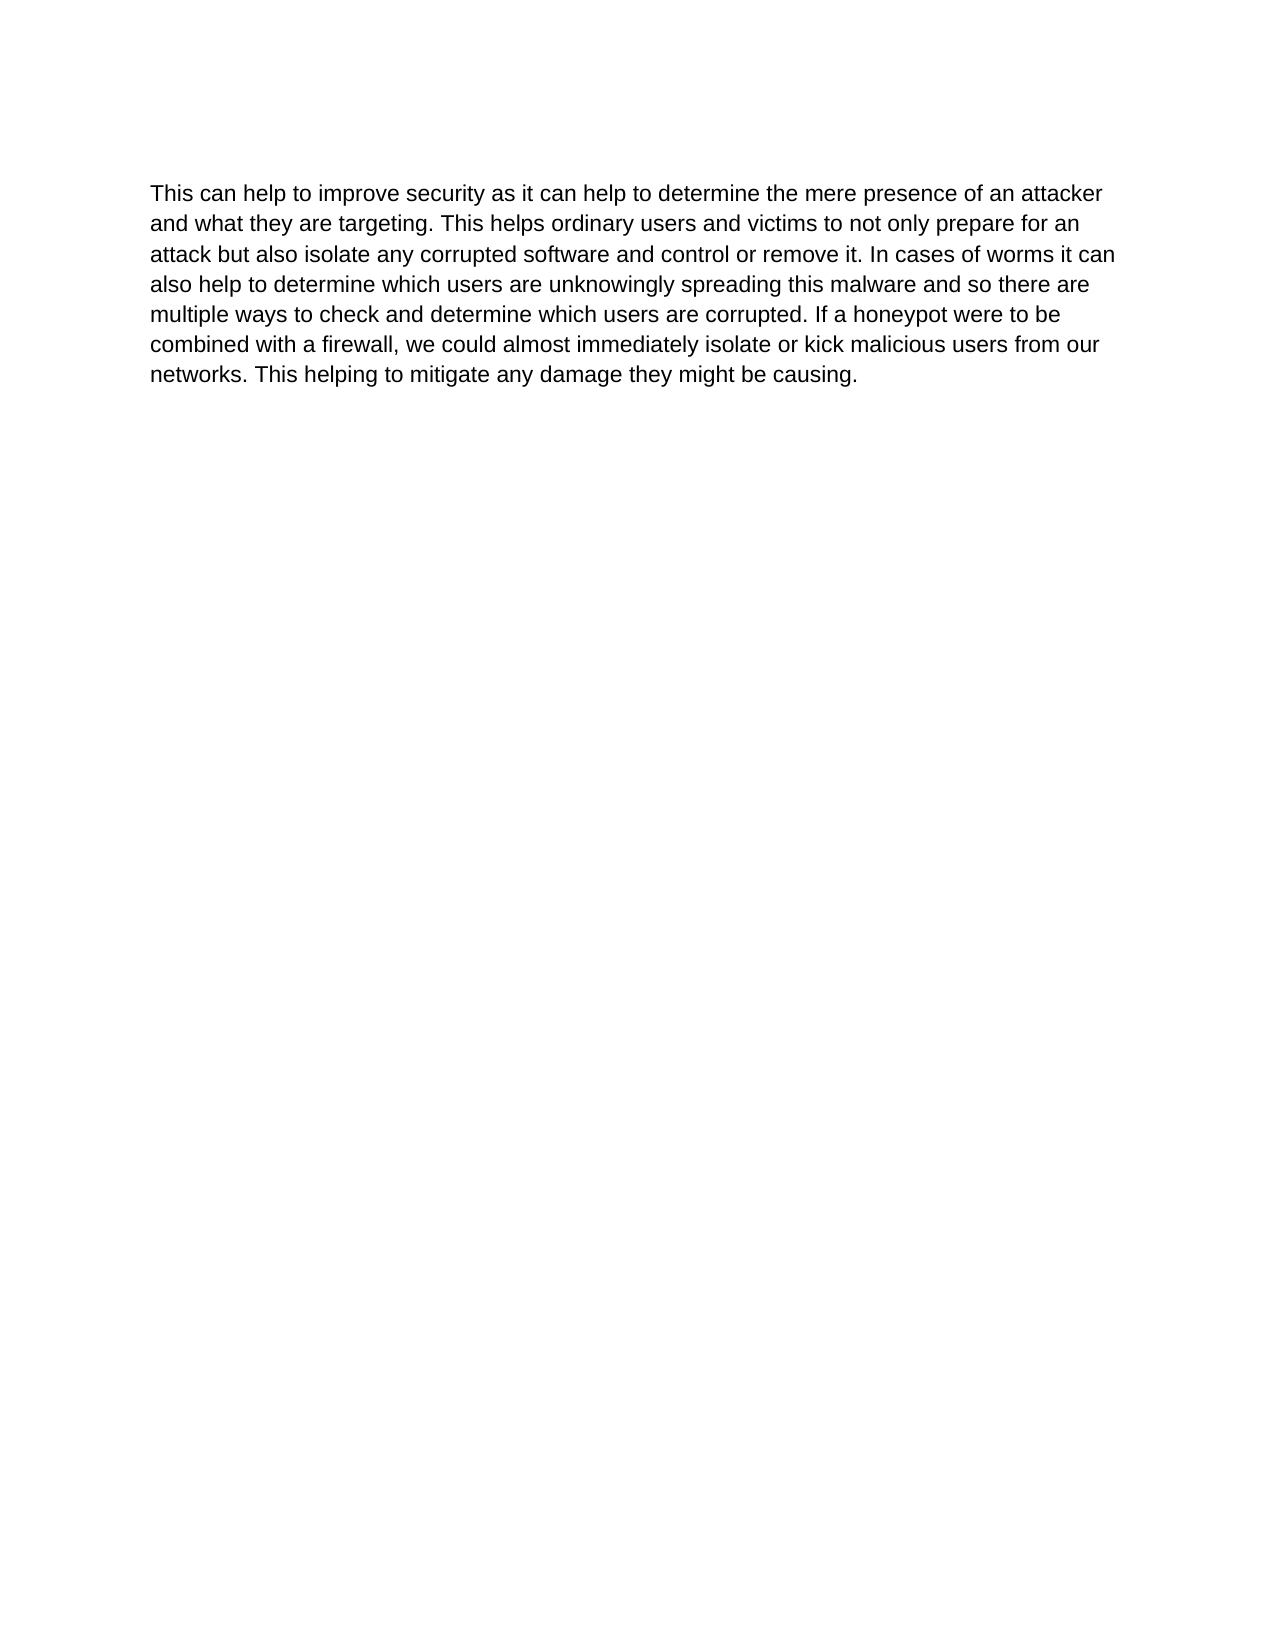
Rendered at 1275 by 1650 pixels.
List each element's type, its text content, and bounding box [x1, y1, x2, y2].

text This can help to improve security as it can help to determine the mere presence of an attacker and what they are targeting. This helps ordinary users and victims to not only prepare for an attack but also isolate any corrupted software and control or remove it. In cases of worms it can also help to determine which users are unknowingly spreading this malware and so there are multiple ways to check and determine which users are corrupted. If a honeypot were to be combined with a firewall, we could almost immediately isolate or kick malicious users from our networks. This helping to mitigate any damage they might be causing. [150, 180, 1125, 388]
